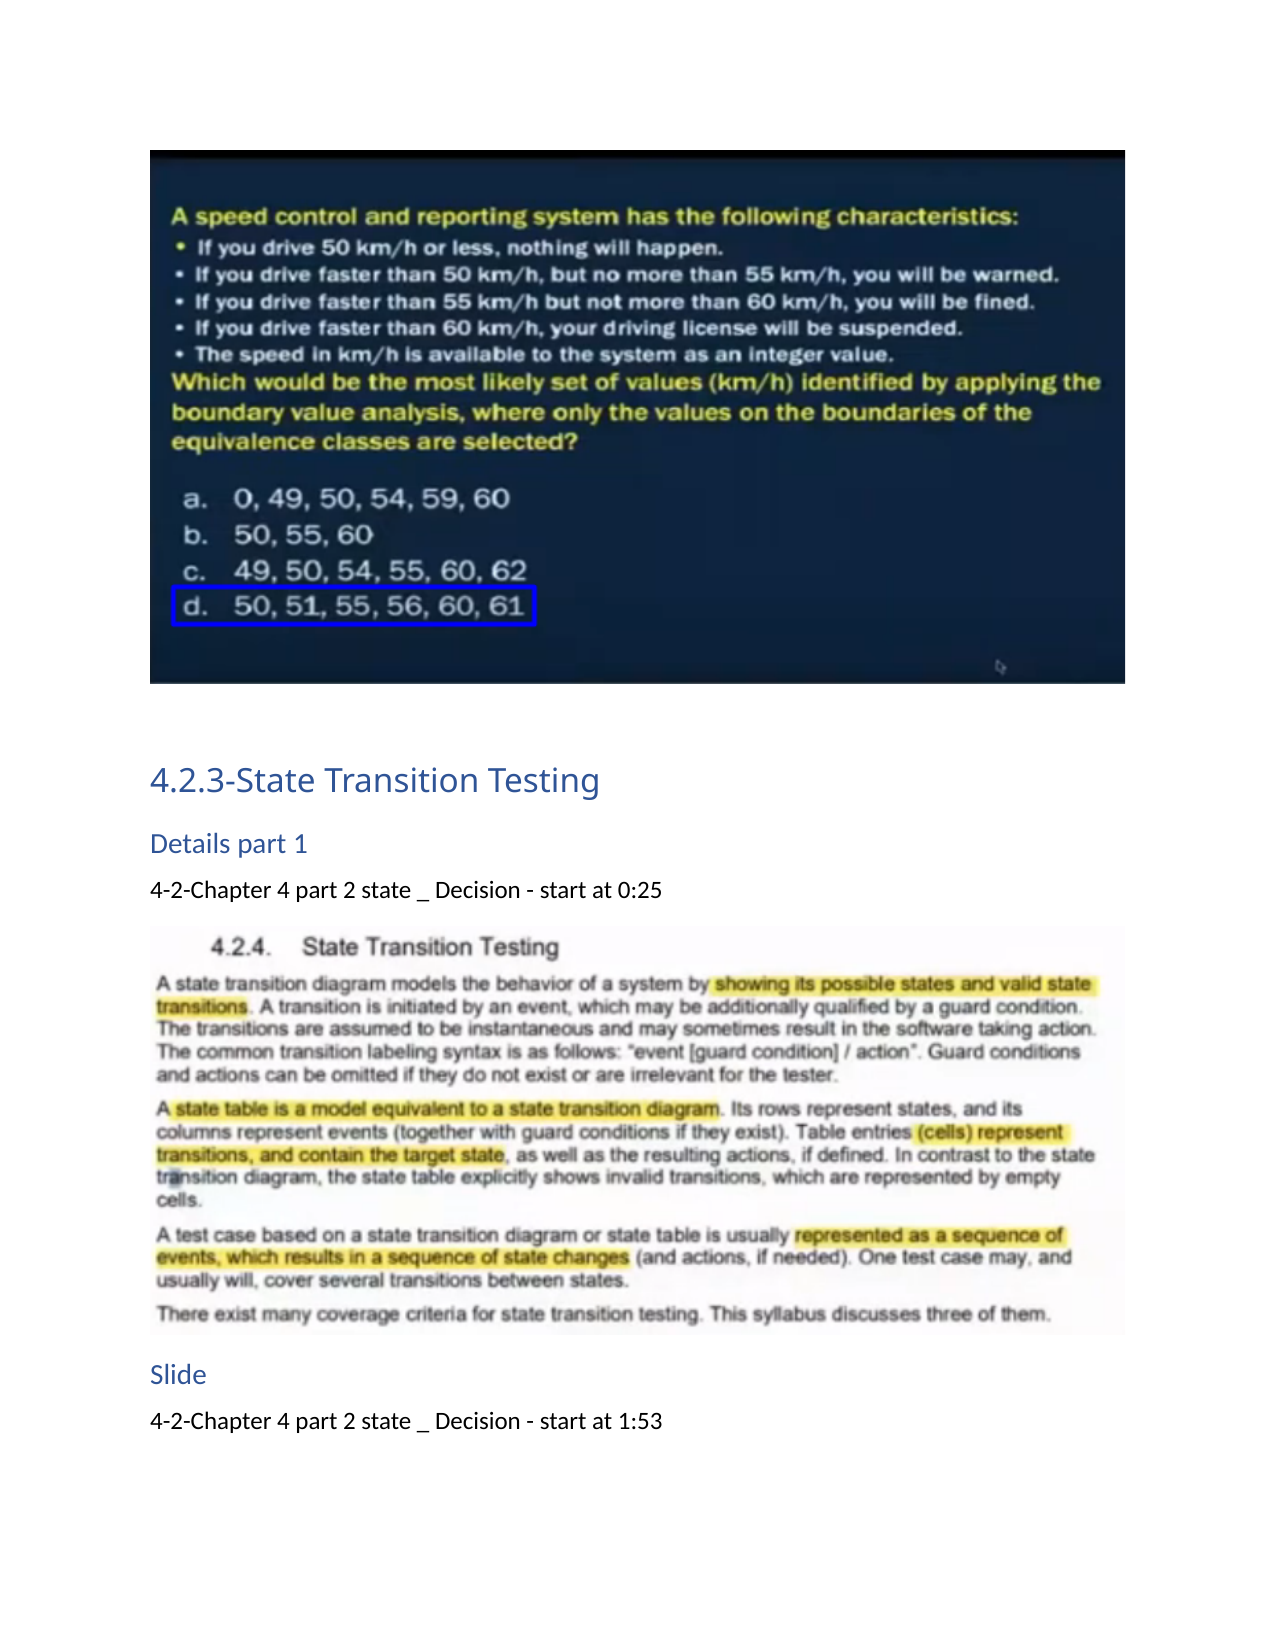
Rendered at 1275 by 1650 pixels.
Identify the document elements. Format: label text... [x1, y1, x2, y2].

subtitle 4.2.3-State Transition Testing [150, 757, 1125, 802]
subtitle Details part 1 [150, 825, 1125, 861]
subtitle Slide [150, 1356, 1125, 1392]
text 4-2-Chapter 4 part 2 state _ Decision - start at 1:53 [150, 1405, 1125, 1436]
picture [150, 150, 1125, 684]
picture [150, 926, 1125, 1335]
text 4-2-Chapter 4 part 2 state _ Decision - start at 0:25 [150, 875, 1125, 905]
